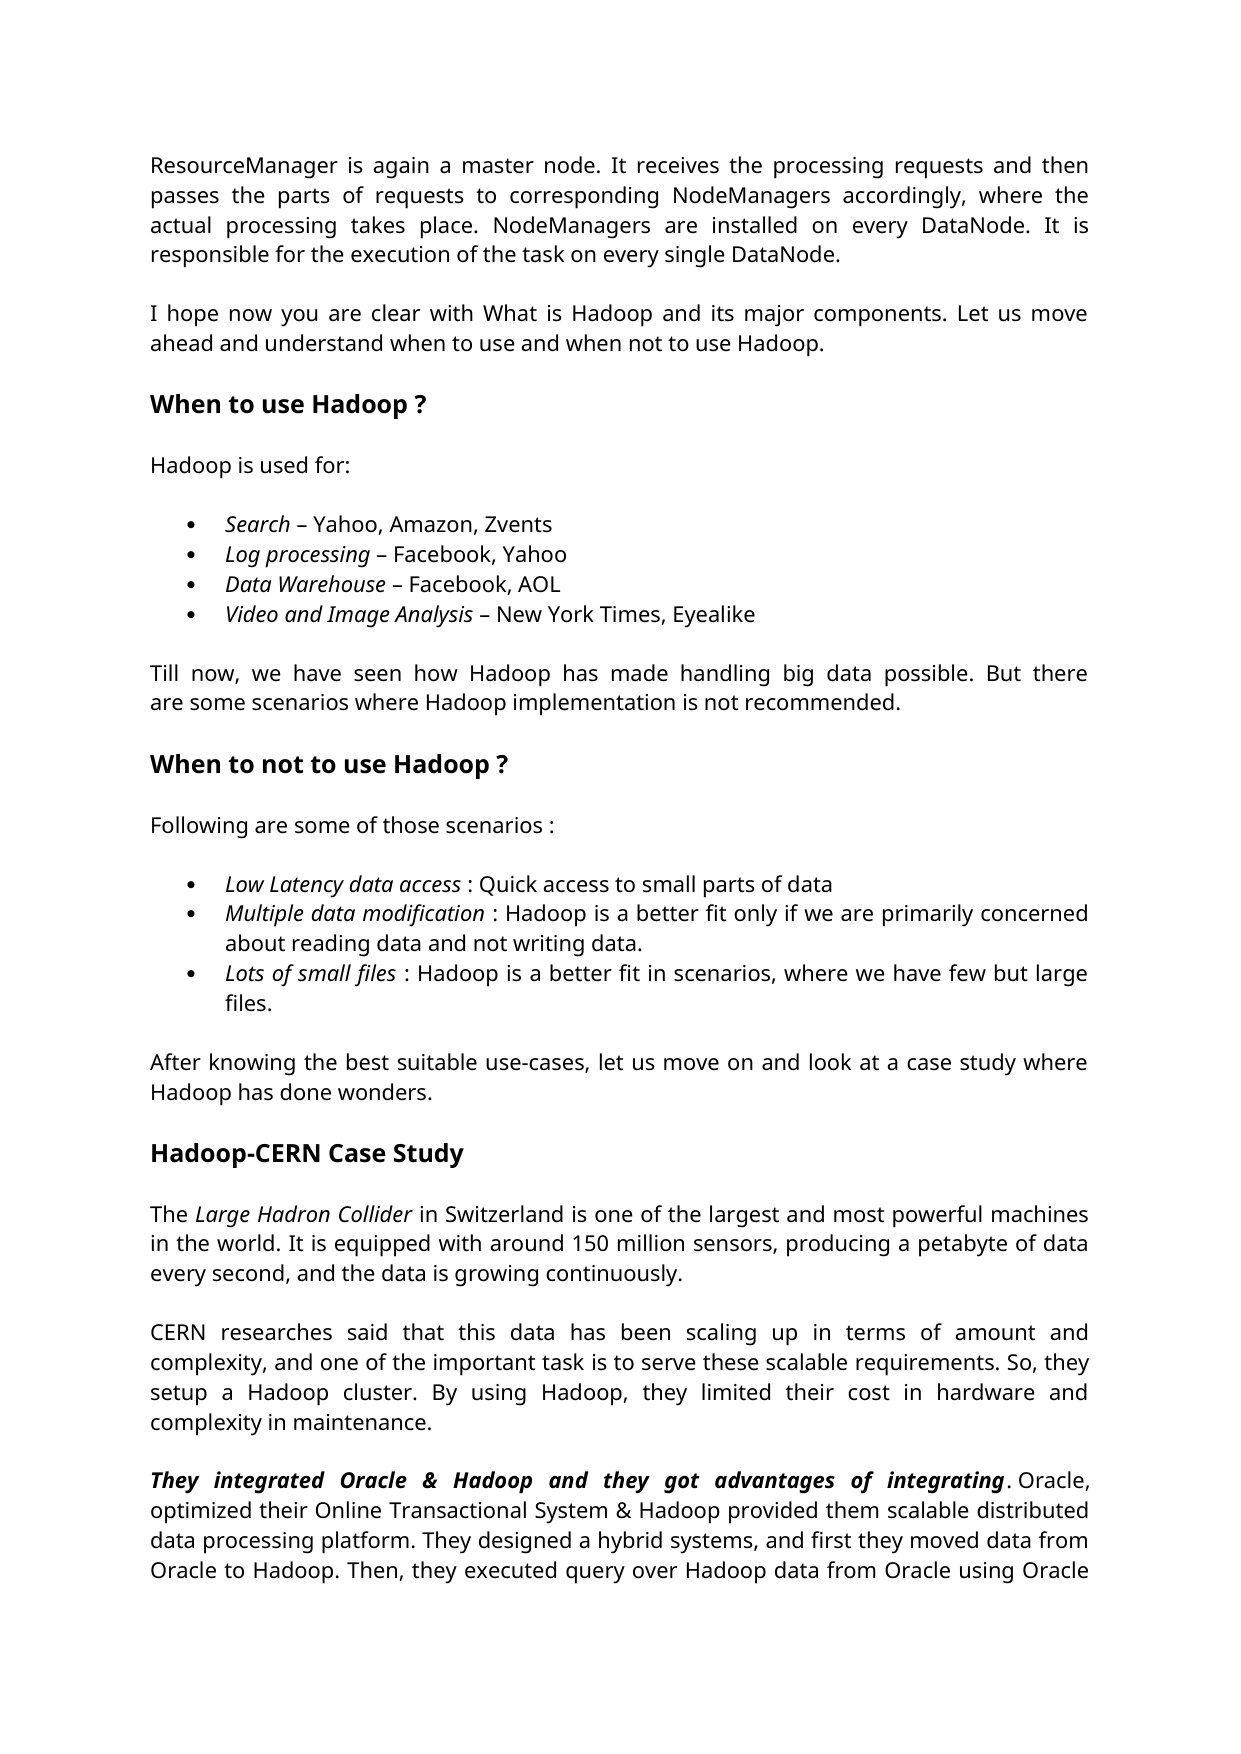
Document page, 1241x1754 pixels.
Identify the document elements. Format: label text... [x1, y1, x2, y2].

list Log processing – Facebook, Yahoo [187, 539, 1090, 569]
text After knowing the best suitable use-cases, let us move on and look at a case study where Hadoop has done wonders. [150, 1047, 1090, 1106]
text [150, 1466, 1090, 1585]
list Video and Image Analysis – New York Times, Eyealike [187, 599, 1090, 628]
text Till now, we have seen how Hadoop has made handling big data possible. But there are some scenarios where Hadoop implementation is not recommended. [150, 658, 1090, 717]
text When to use Hadoop ? [150, 387, 1090, 421]
text The Large Hadron Collider in Switzerland is one of the largest and most powerful machines in the world. It is equipped with around 150 million sensors, producing a petabyte of data every second, and the data is growing continuously. [150, 1199, 1090, 1288]
text CERN researches said that this data has been scaling up in terms of amount and complexity, and one of the important task is to serve these scalable requirements. So, they setup a Hadoop cluster. By using Hadoop, they limited their cost in hardware and complexity in maintenance. [150, 1317, 1090, 1436]
list Data Warehouse – Facebook, AOL [187, 569, 1090, 599]
text When to not to use Hadoop ? [150, 746, 1090, 780]
text Hadoop-CERN Case Study [150, 1135, 1090, 1169]
text Following are some of those scenarios : [150, 809, 1090, 839]
text I hope now you are clear with What is Hadoop and its major components. Let us move ahead and understand when to use and when not to use Hadoop. [150, 298, 1090, 358]
list Search – Yahoo, Amazon, Zvents [187, 509, 1090, 539]
list Low Latency data access : Quick access to small parts of data [187, 868, 1090, 898]
text Hadoop is used for: [150, 450, 1090, 480]
list Lots of small files : Hadoop is a better fit in scenarios, where we have few but large files. [187, 958, 1090, 1017]
list Multiple data modification : Hadoop is a better fit only if we are primarily concerned about reading data and not writing data. [187, 898, 1090, 958]
text ResourceManager is again a master node. It receives the processing requests and then passes the parts of requests to corresponding NodeManagers accordingly, where the actual processing takes place. NodeManagers are installed on every DataNode. It is responsible for the execution of the task on every single DataNode. [150, 150, 1090, 269]
